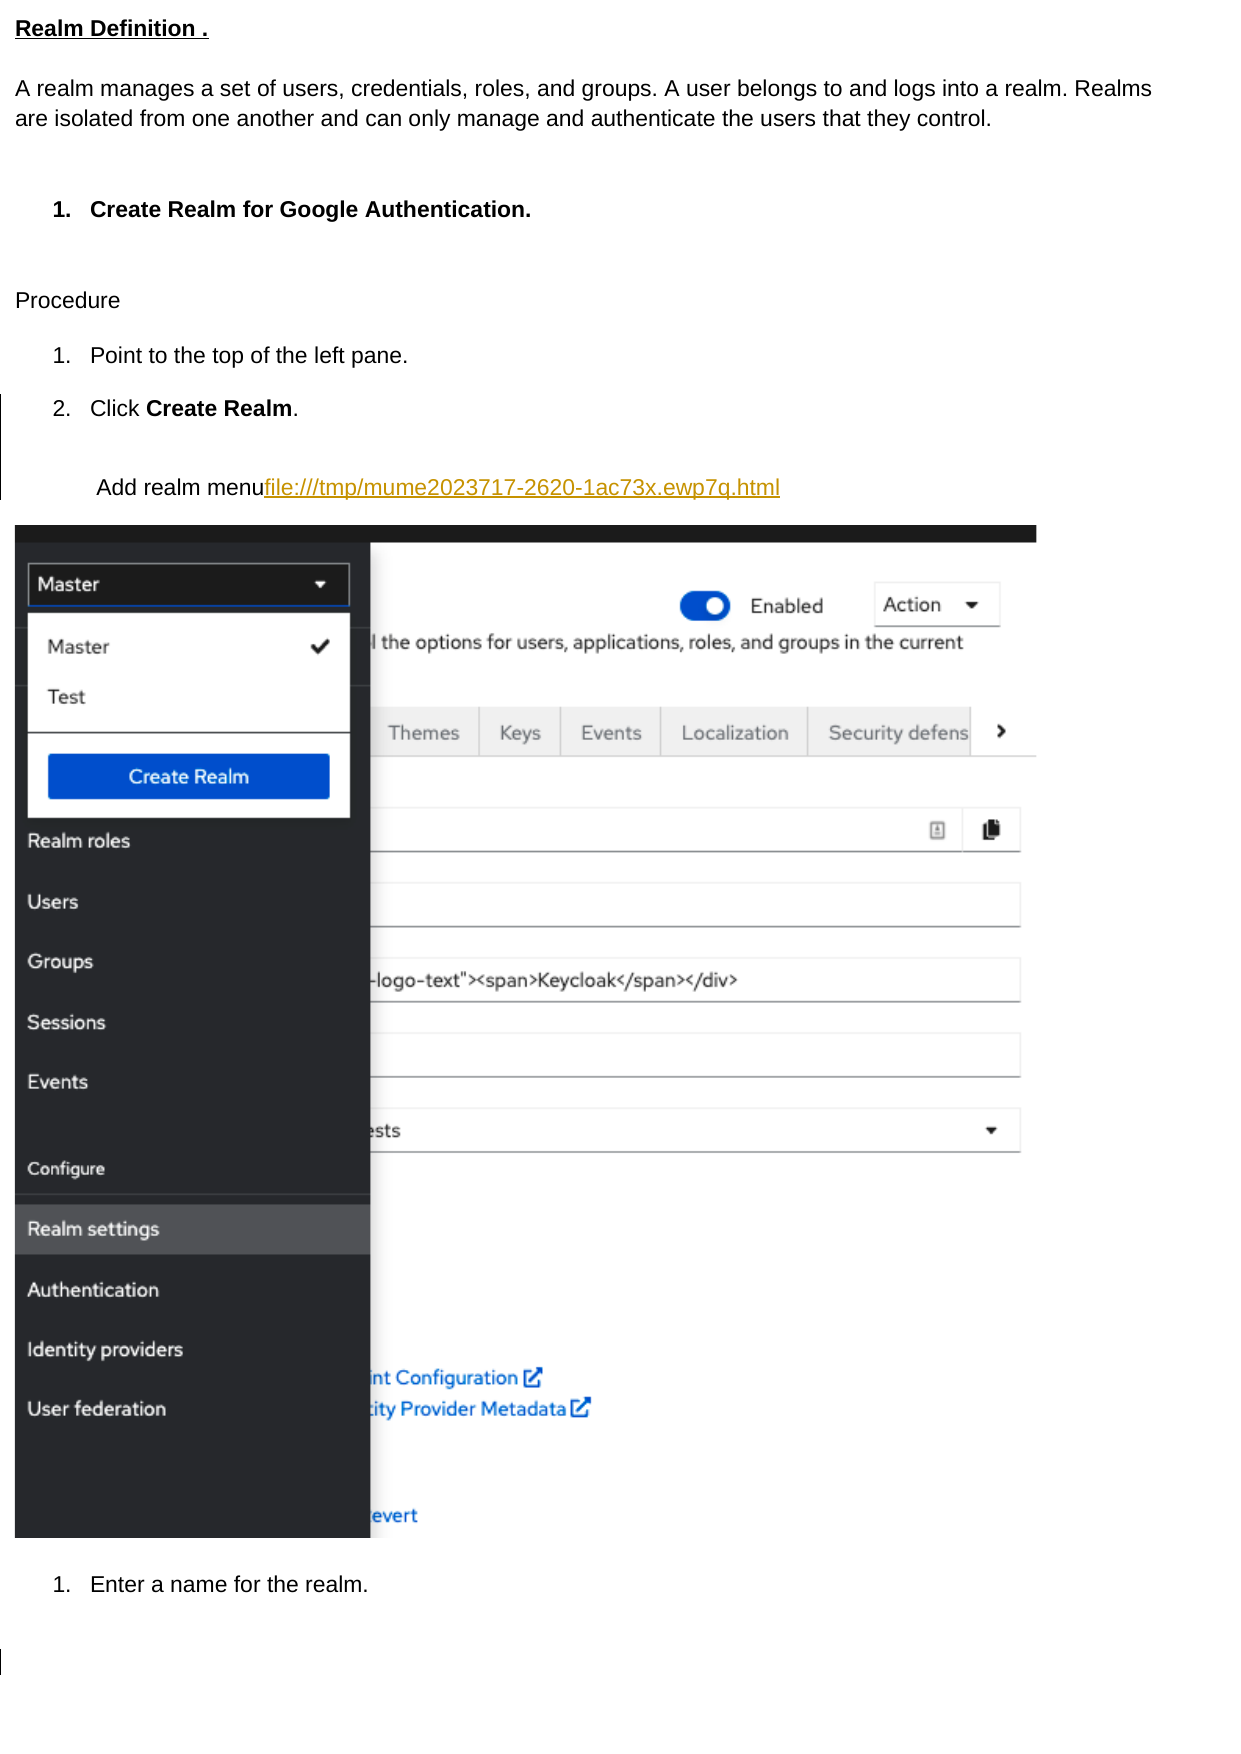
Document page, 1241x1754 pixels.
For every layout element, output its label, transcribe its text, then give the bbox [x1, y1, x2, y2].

list Point to the top of the left pane. [52, 342, 1180, 394]
list Create Realm for Google Authentication. [52, 196, 1180, 222]
text A realm manages a set of users, credentials, roles, and groups. A user belongs to and logs into a realm. Realms are isolated from one another and can only manage and authenticate the users that they control. [15, 75, 1180, 132]
picture [14, 525, 1037, 1538]
text Realm Definition . [15, 15, 1180, 41]
text Procedure [15, 287, 1180, 313]
list Enter a name for the realm. [52, 1571, 1180, 1624]
list Click Create Realm. Add realm menu [52, 394, 1180, 500]
